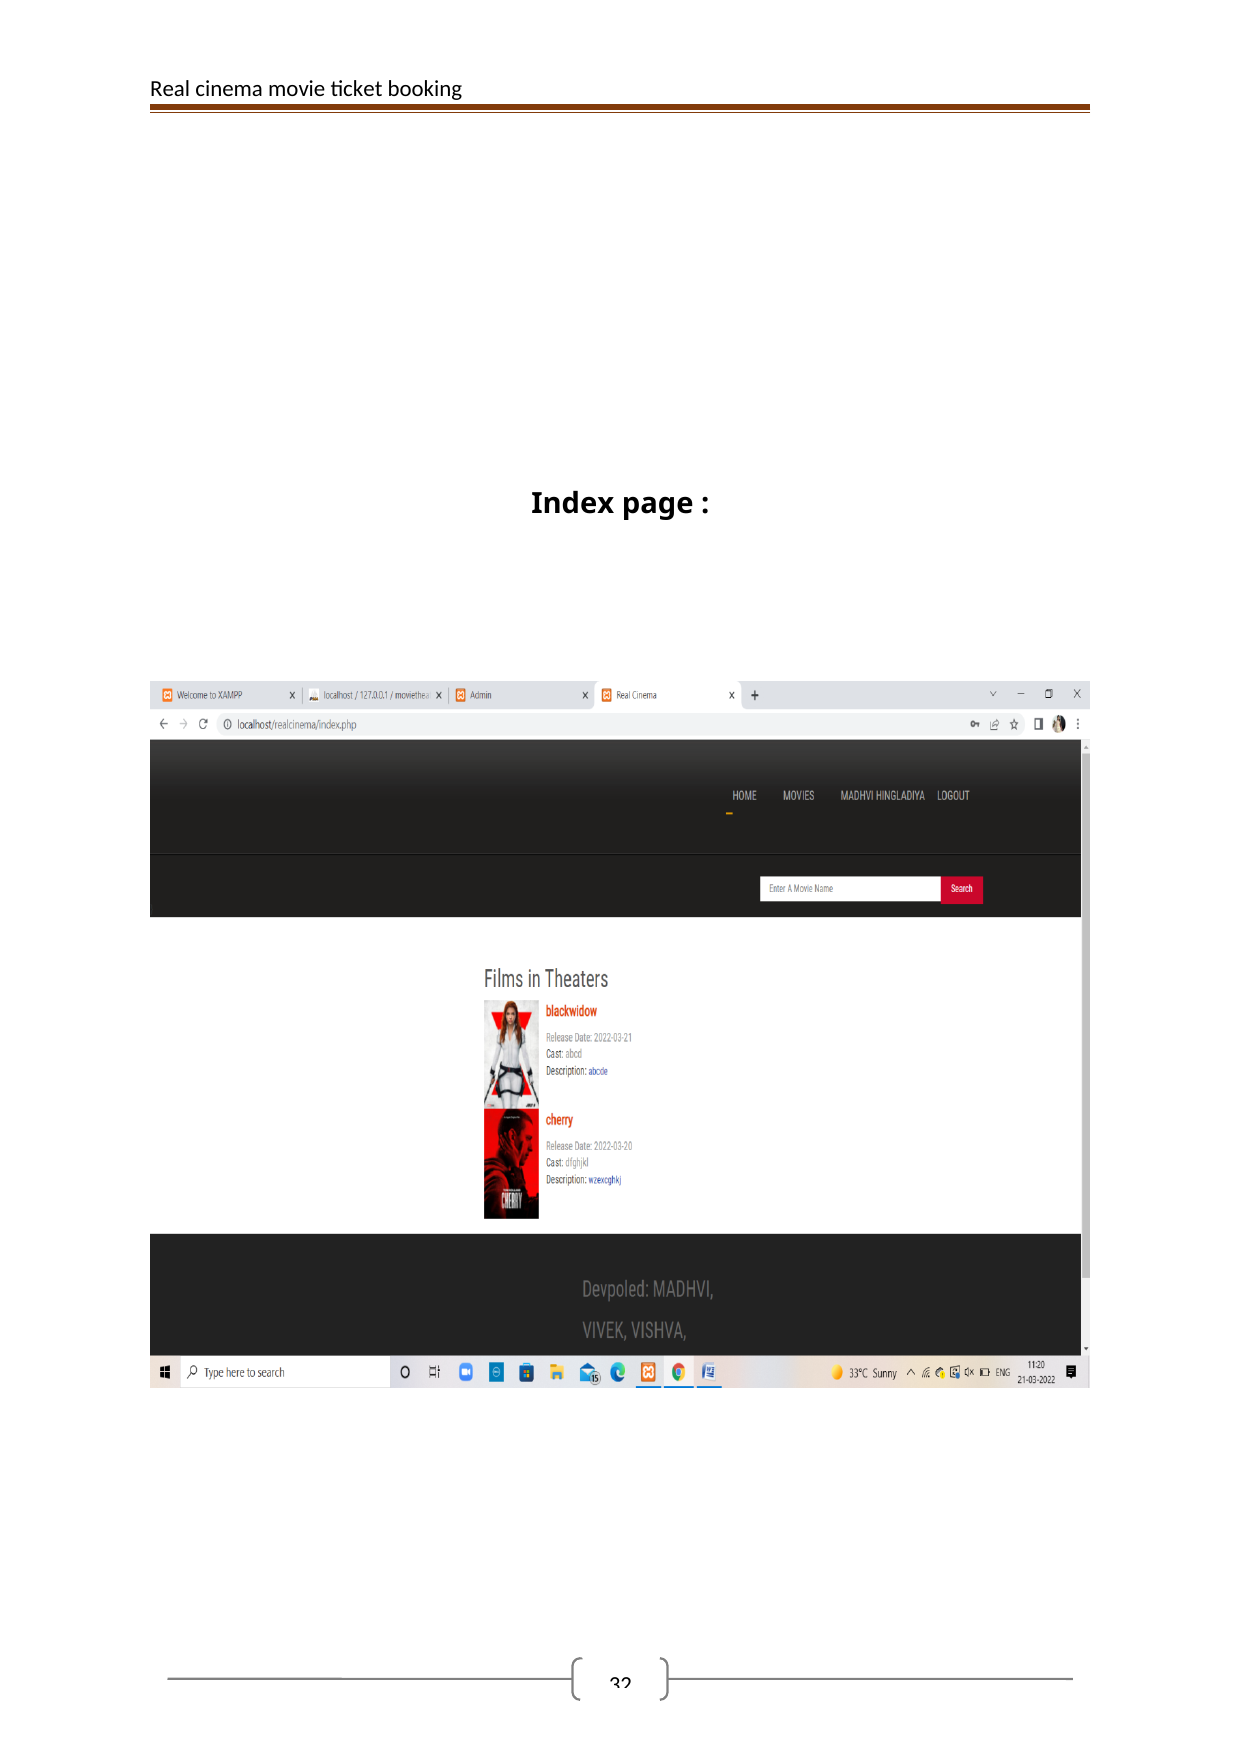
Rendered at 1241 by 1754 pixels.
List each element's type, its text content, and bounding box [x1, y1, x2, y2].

picture [150, 681, 1090, 1388]
text Index page : [150, 482, 1090, 522]
